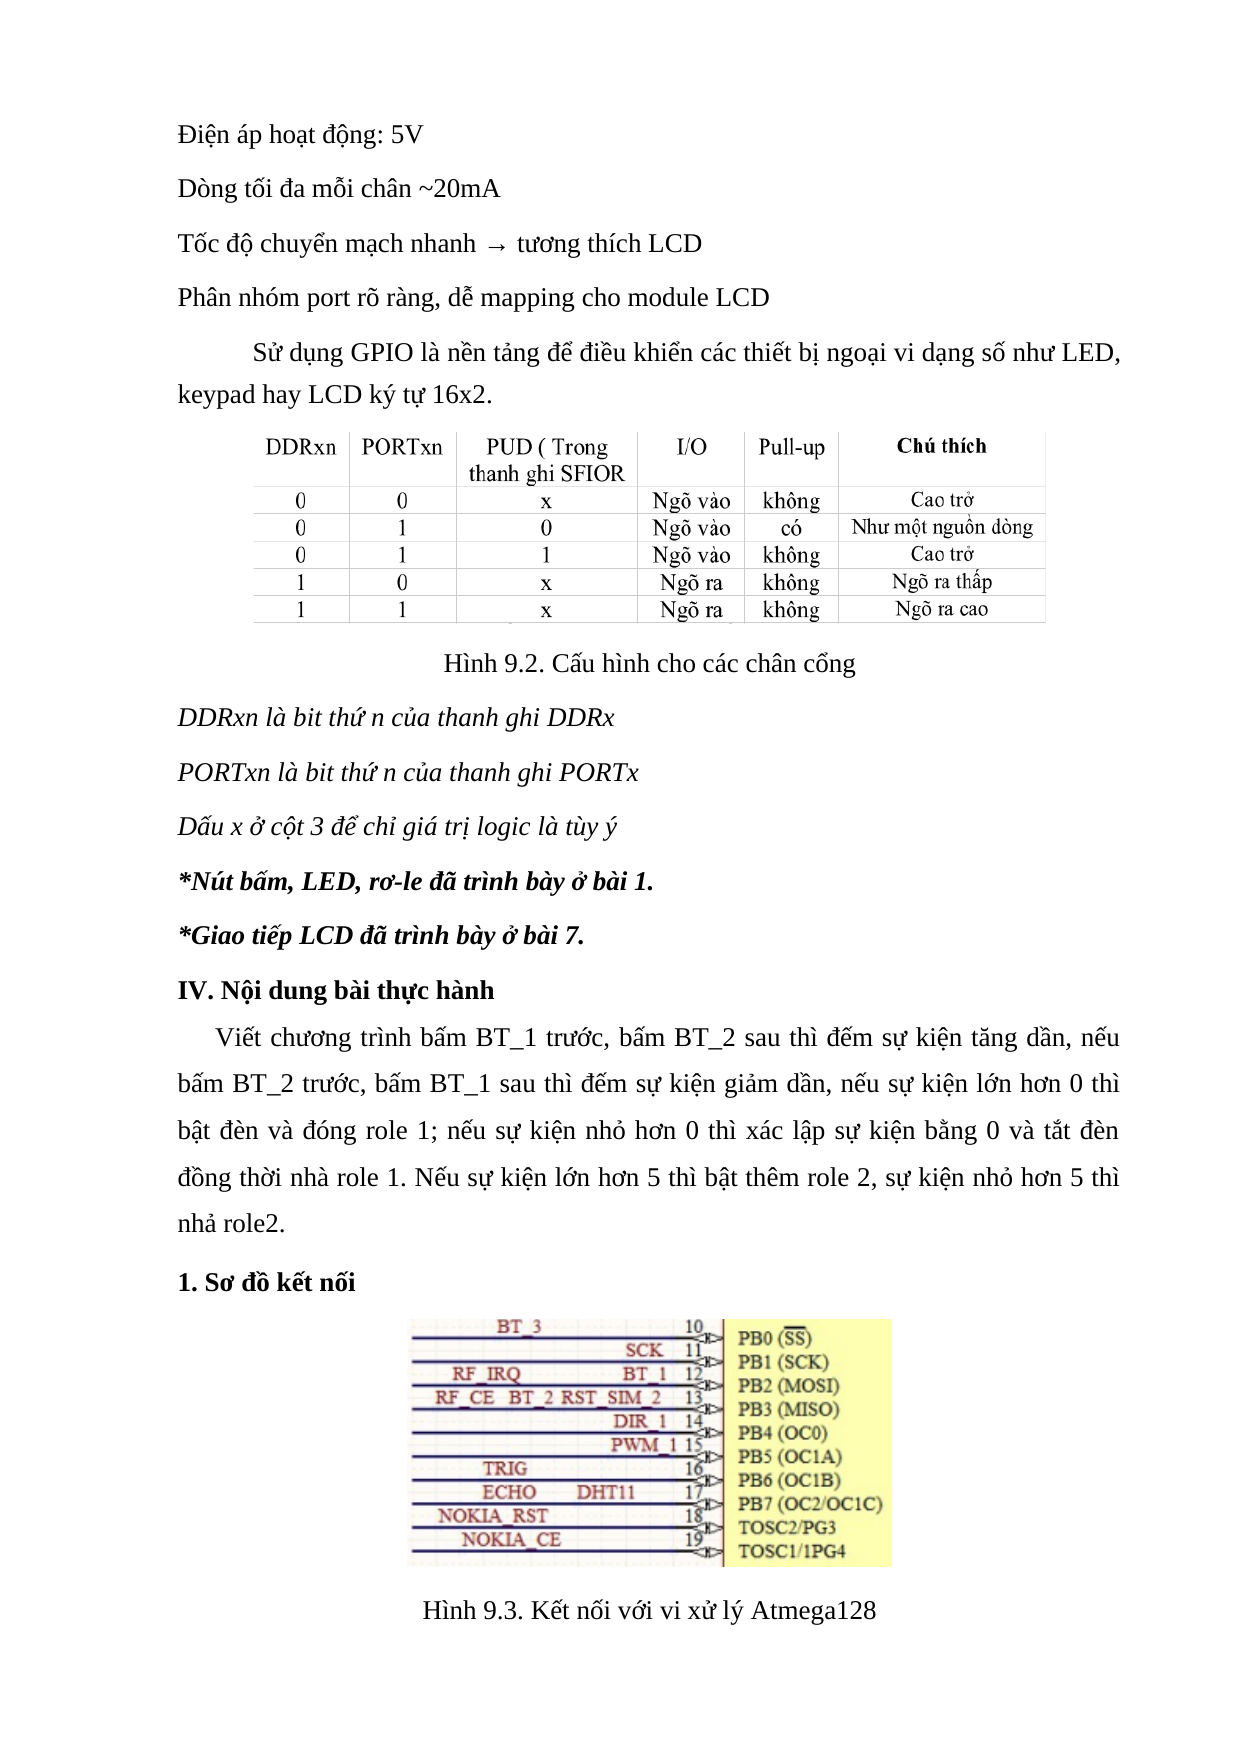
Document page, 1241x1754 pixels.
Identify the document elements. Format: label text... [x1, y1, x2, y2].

text Dấu x ở cột 3 để chỉ giá trị logic là tùy ý [177, 811, 1122, 842]
text Sử dụng GPIO là nền tảng để điều khiển các thiết bị ngoại vi dạng số như LED, keypad hay LCD ký tự 16x2. [177, 336, 1122, 409]
text Dòng tối đa mỗi chân ~20mA [177, 173, 1122, 204]
text Phân nhóm port rõ ràng, dễ mapping cho module LCD [177, 282, 1122, 313]
picture [253, 432, 1046, 624]
text DDRxn là bit thứ n của thanh ghi DDRx [177, 702, 1122, 733]
text Viết chương trình bấm BT_1 trước, bấm BT_2 sau thì đếm sự kiện tăng dần, nếu bấm BT_2 trước, bấm BT_1 sau thì đếm sự kiện giảm dần, nếu sự kiện lớn hơn 0 thì bật đèn và đóng role 1; nếu sự kiện nhỏ hơn 0 thì xác lập sự kiện bằng 0 và tắt đèn đồng thời nhà role 1. Nếu sự kiện lớn hơn 5 thì bật thêm role 2, sự kiện nhỏ hơn 5 thì nhả role2. [177, 1021, 1122, 1238]
text PORTxn là bit thứ n của thanh ghi PORTx [177, 756, 1122, 787]
text Tốc độ chuyển mạch nhanh → tương thích LCD [177, 227, 1122, 258]
text IV. Nội dung bài thực hành [177, 974, 1122, 1005]
text Hình 9.3. Kết nối với vi xử lý Atmega128 [177, 1594, 1122, 1625]
text Hình 9.2. Cấu hình cho các chân cổng [177, 647, 1122, 678]
picture [407, 1319, 892, 1567]
text *Nút bấm, LED, rơ-le đã trình bày ở bài 1. [177, 865, 1122, 896]
text Điện áp hoạt động: 5V [177, 118, 1122, 149]
text *Giao tiếp LCD đã trình bày ở bài 7. [177, 919, 1122, 951]
text 1. Sơ đồ kết nối [177, 1266, 1122, 1298]
